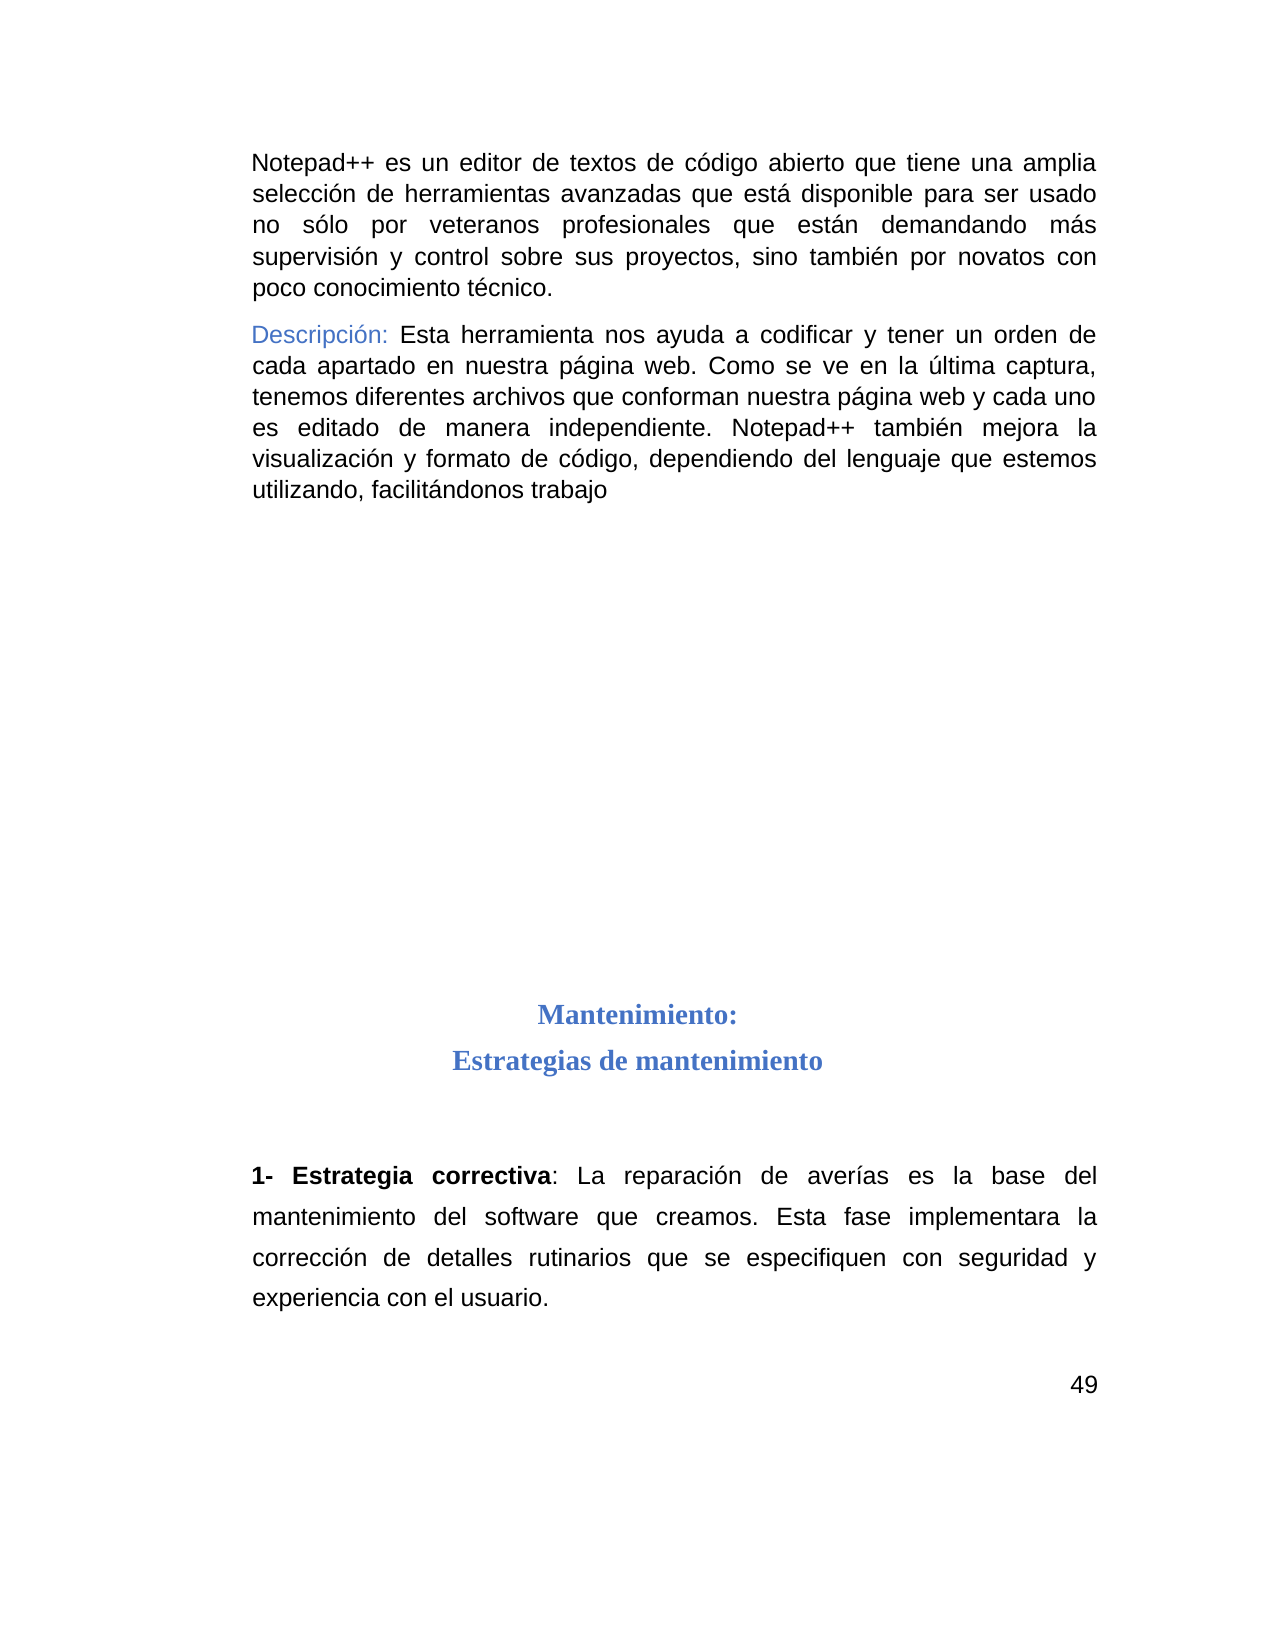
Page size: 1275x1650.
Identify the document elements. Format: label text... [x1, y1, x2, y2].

text Descripción: Esta herramienta nos ayuda a codificar y tener un orden de cada apartado en nuestra página web. Como se ve en la última captura, tenemos diferentes archivos que conforman nuestra página web y cada uno es editado de manera independiente. Notepad++ también mejora la visualización y formato de código, dependiendo del lenguaje que estemos utilizando, facilitándonos trabajo [251, 320, 1098, 504]
subtitle Mantenimiento: [177, 997, 1098, 1030]
text 1- Estrategia correctiva: La reparación de averías es la base del mantenimiento del software que creamos. Esta fase implementara la corrección de detalles rutinarios que se especifiquen con seguridad y experiencia con el usuario. [251, 1161, 1098, 1312]
subtitle Estrategias de mantenimiento [177, 1043, 1098, 1077]
text Notepad++ es un editor de textos de código abierto que tiene una amplia selección de herramientas avanzadas que está disponible para ser usado no sólo por veteranos profesionales que están demandando más supervisión y control sobre sus proyectos, sino también por novatos con poco conocimiento técnico. [251, 148, 1098, 301]
